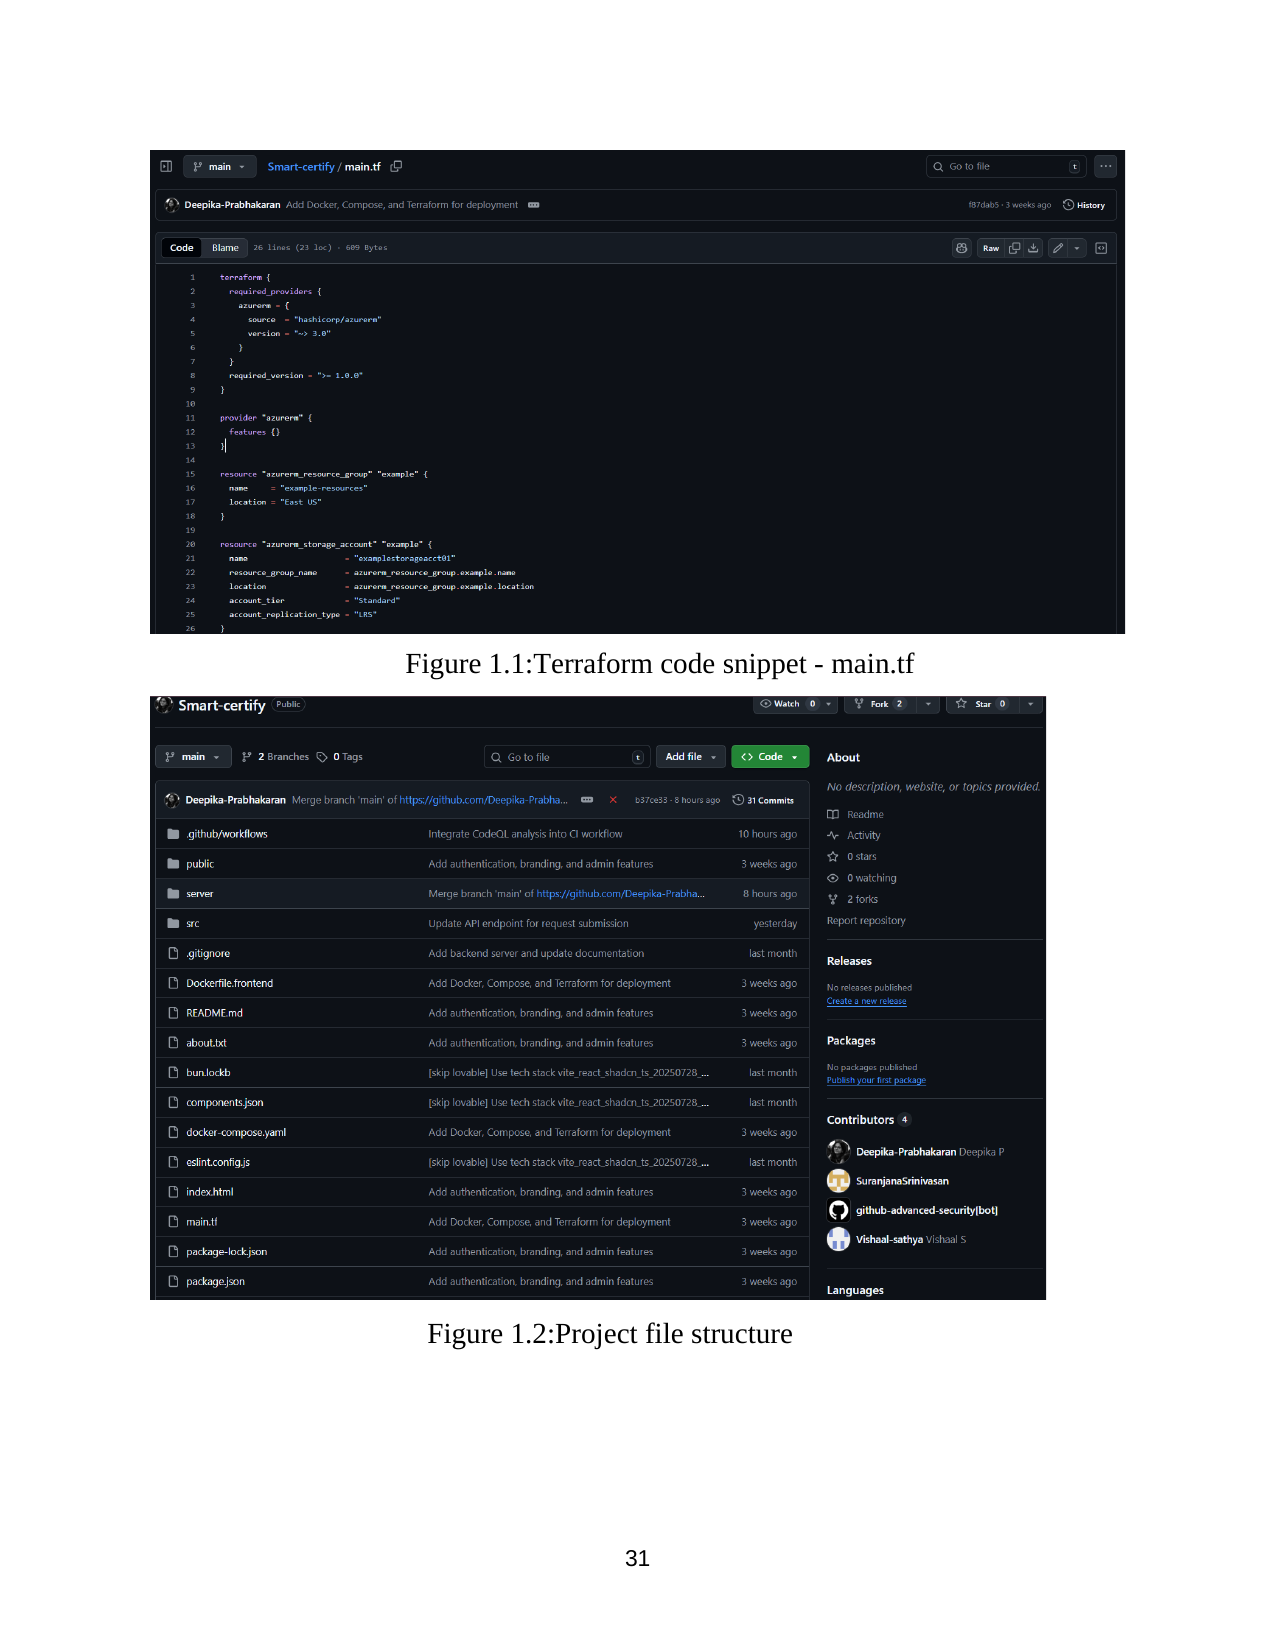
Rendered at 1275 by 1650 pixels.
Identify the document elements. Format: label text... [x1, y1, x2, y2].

text Figure 1.1:Terraform code snippet - main.tf [150, 646, 1125, 680]
text Figure 1.2:Project file structure [150, 1316, 1125, 1350]
picture [150, 696, 1047, 1300]
picture [150, 150, 1125, 634]
